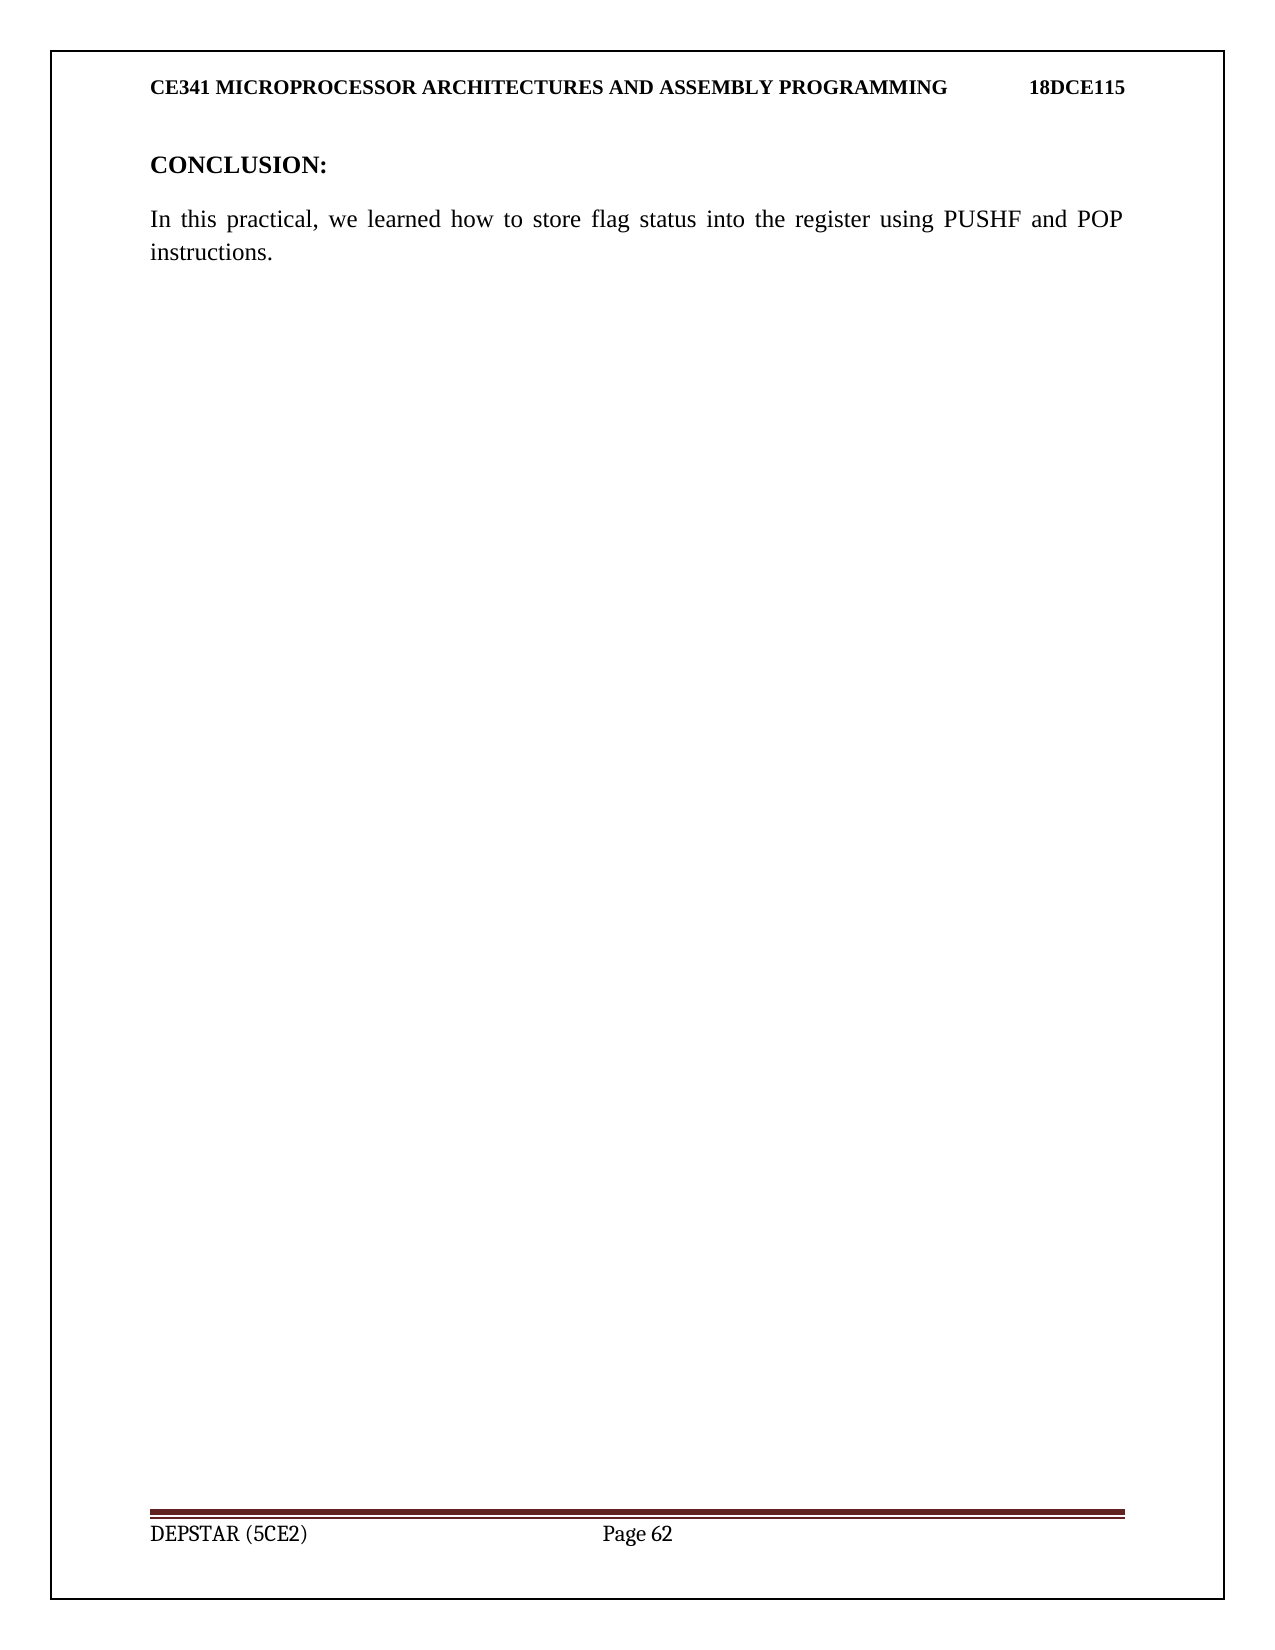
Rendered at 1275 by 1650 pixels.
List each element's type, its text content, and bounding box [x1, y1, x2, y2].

text In this practical, we learned how to store flag status into the register using PUSHF and POP instructions. [150, 204, 1125, 266]
text CONCLUSION: [150, 150, 1125, 179]
